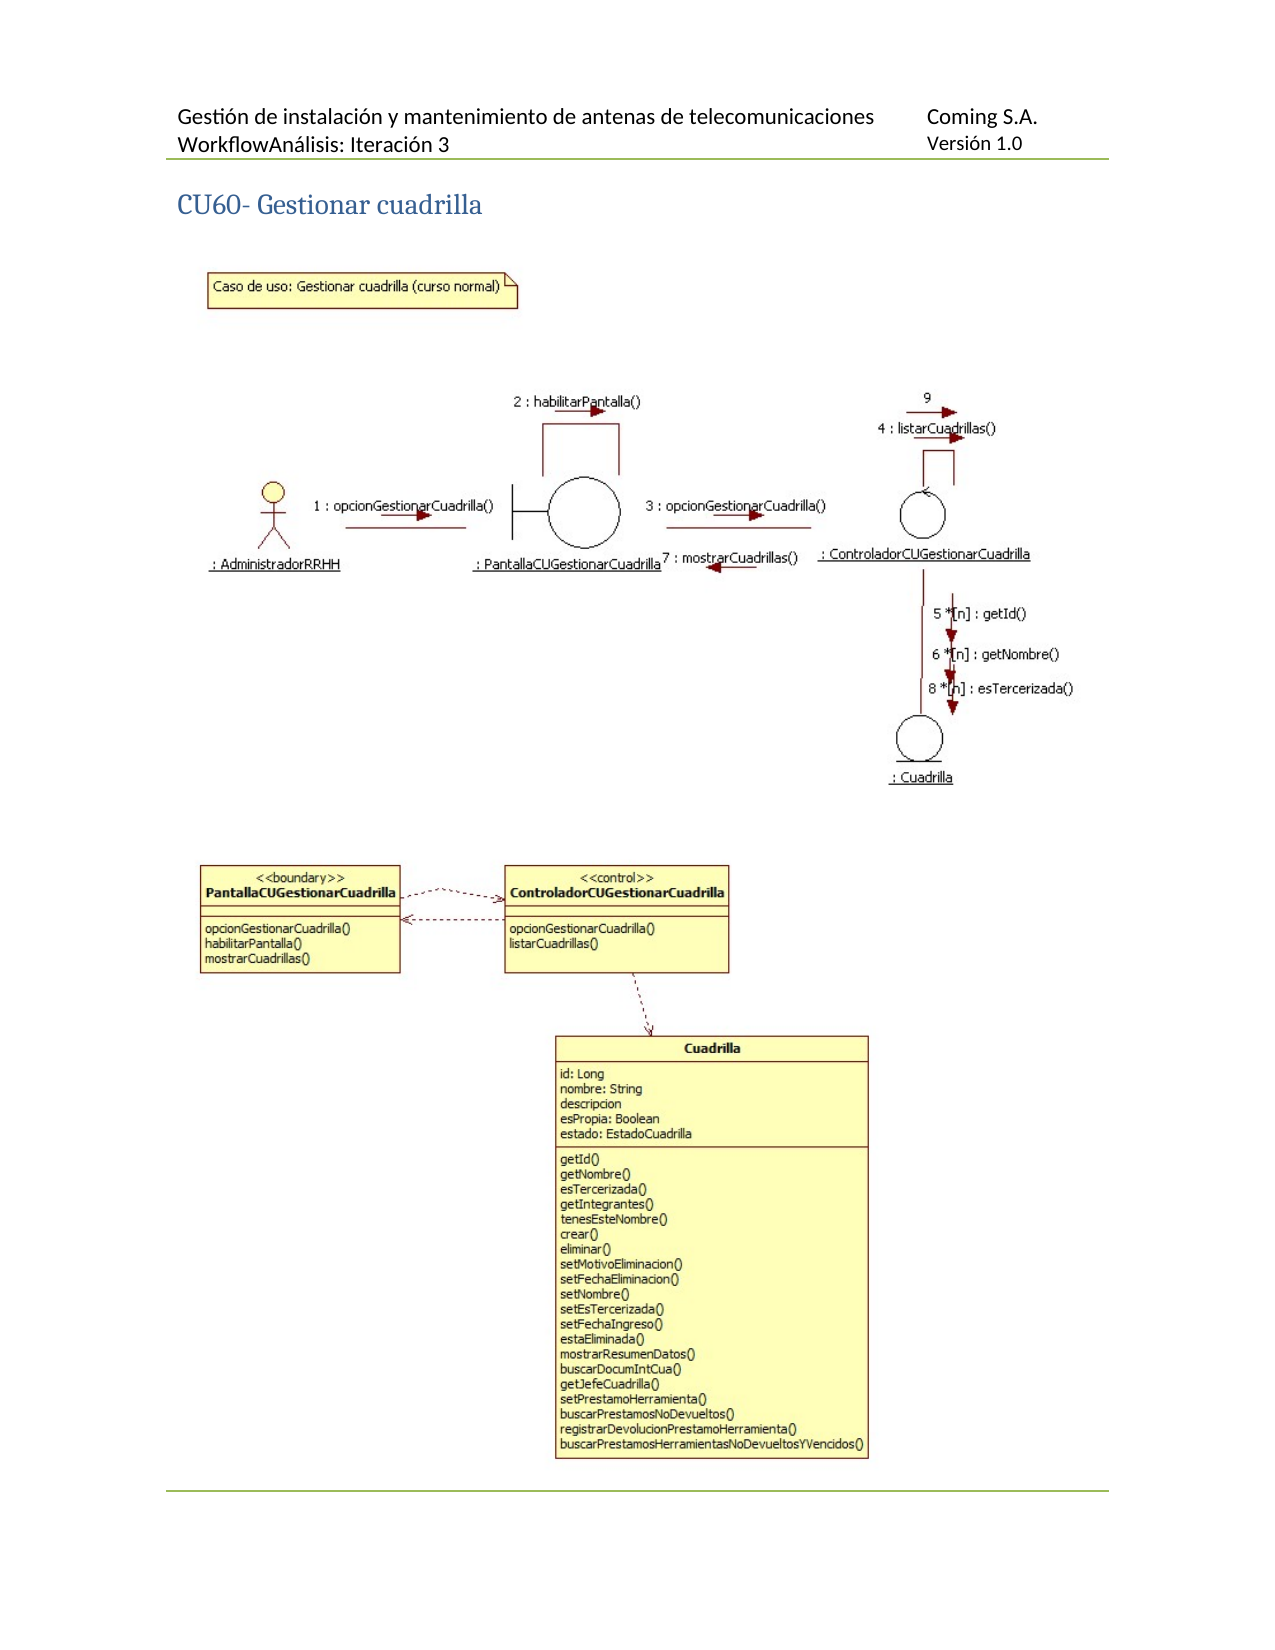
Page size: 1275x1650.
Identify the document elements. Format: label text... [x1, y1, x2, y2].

text CU60- Gestionar cuadrilla [177, 188, 1098, 221]
picture [177, 842, 892, 1482]
picture [177, 247, 1098, 818]
